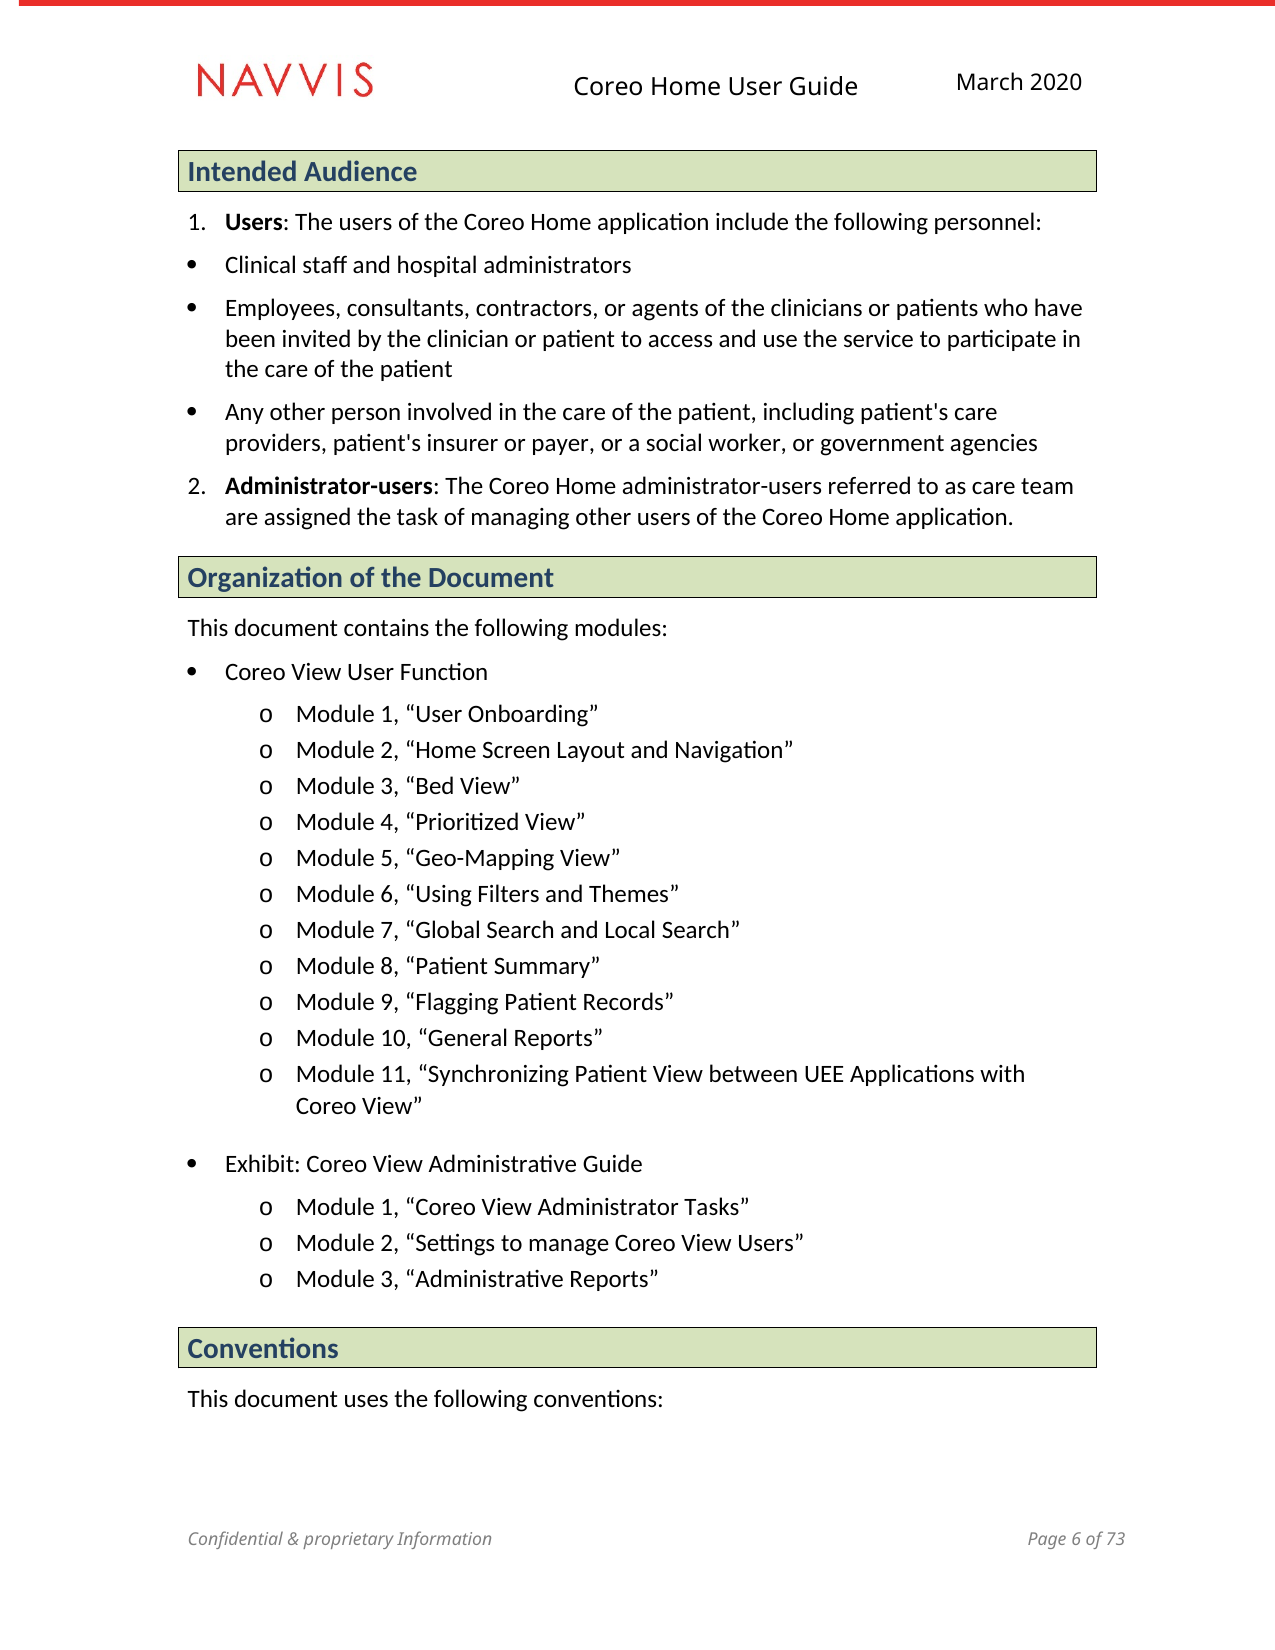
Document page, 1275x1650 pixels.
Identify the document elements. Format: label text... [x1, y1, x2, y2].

list Coreo View User Function [187, 656, 1087, 686]
text This document uses the following conventions: [187, 1383, 1087, 1413]
picture [187, 55, 383, 104]
list Administrator-users: The Coreo Home administrator-users referred to as care team are assigned the task of managing other users of the Coreo Home application. [187, 470, 1087, 531]
text Module 2, “Home Screen Layout and Navigation” [258, 734, 1087, 766]
text Module 6, “Using Filters and Themes” [258, 878, 1087, 910]
text Module 7, “Global Search and Local Search” [258, 914, 1087, 946]
list Exhibit: Coreo View Administrative Guide [187, 1148, 1087, 1178]
text Module 3, “Bed View” [258, 771, 1087, 802]
list Clinical staff and hospital administrators [187, 249, 1087, 280]
text Module 11, “Synchronizing Patient View between UEE Applications with Coreo View” [258, 1058, 1087, 1120]
list Users: The users of the Coreo Home application include the following personnel: [187, 206, 1087, 237]
text Module 10, “General Reports” [258, 1022, 1087, 1054]
text Module 8, “Patient Summary” [258, 950, 1087, 982]
text Module 4, “Prioritized View” [258, 806, 1087, 838]
text Module 3, “Administrative Reports” [258, 1263, 1087, 1295]
text Module 1, “User Onboarding” [258, 699, 1087, 730]
text Module 2, “Settings to manage Coreo View Users” [258, 1227, 1087, 1259]
text Module 5, “Geo-Mapping View” [258, 842, 1087, 874]
subtitle Conventions [179, 1328, 1096, 1367]
subtitle Intended Audience [179, 151, 1096, 191]
text Module 9, “Flagging Patient Records” [258, 986, 1087, 1018]
text Module 1, “Coreo View Administrator Tasks” [258, 1191, 1087, 1223]
text This document contains the following modules: [187, 613, 1087, 643]
subtitle Organization of the Document [179, 557, 1096, 597]
list Employees, consultants, contractors, or agents of the clinicians or patients who have been invited by the clinician or patient to access and use the service to participate in the care of the patient [187, 292, 1087, 384]
list Any other person involved in the care of the patient, including patient's care providers, patient's insurer or payer, or a social worker, or government agencies [187, 397, 1087, 458]
